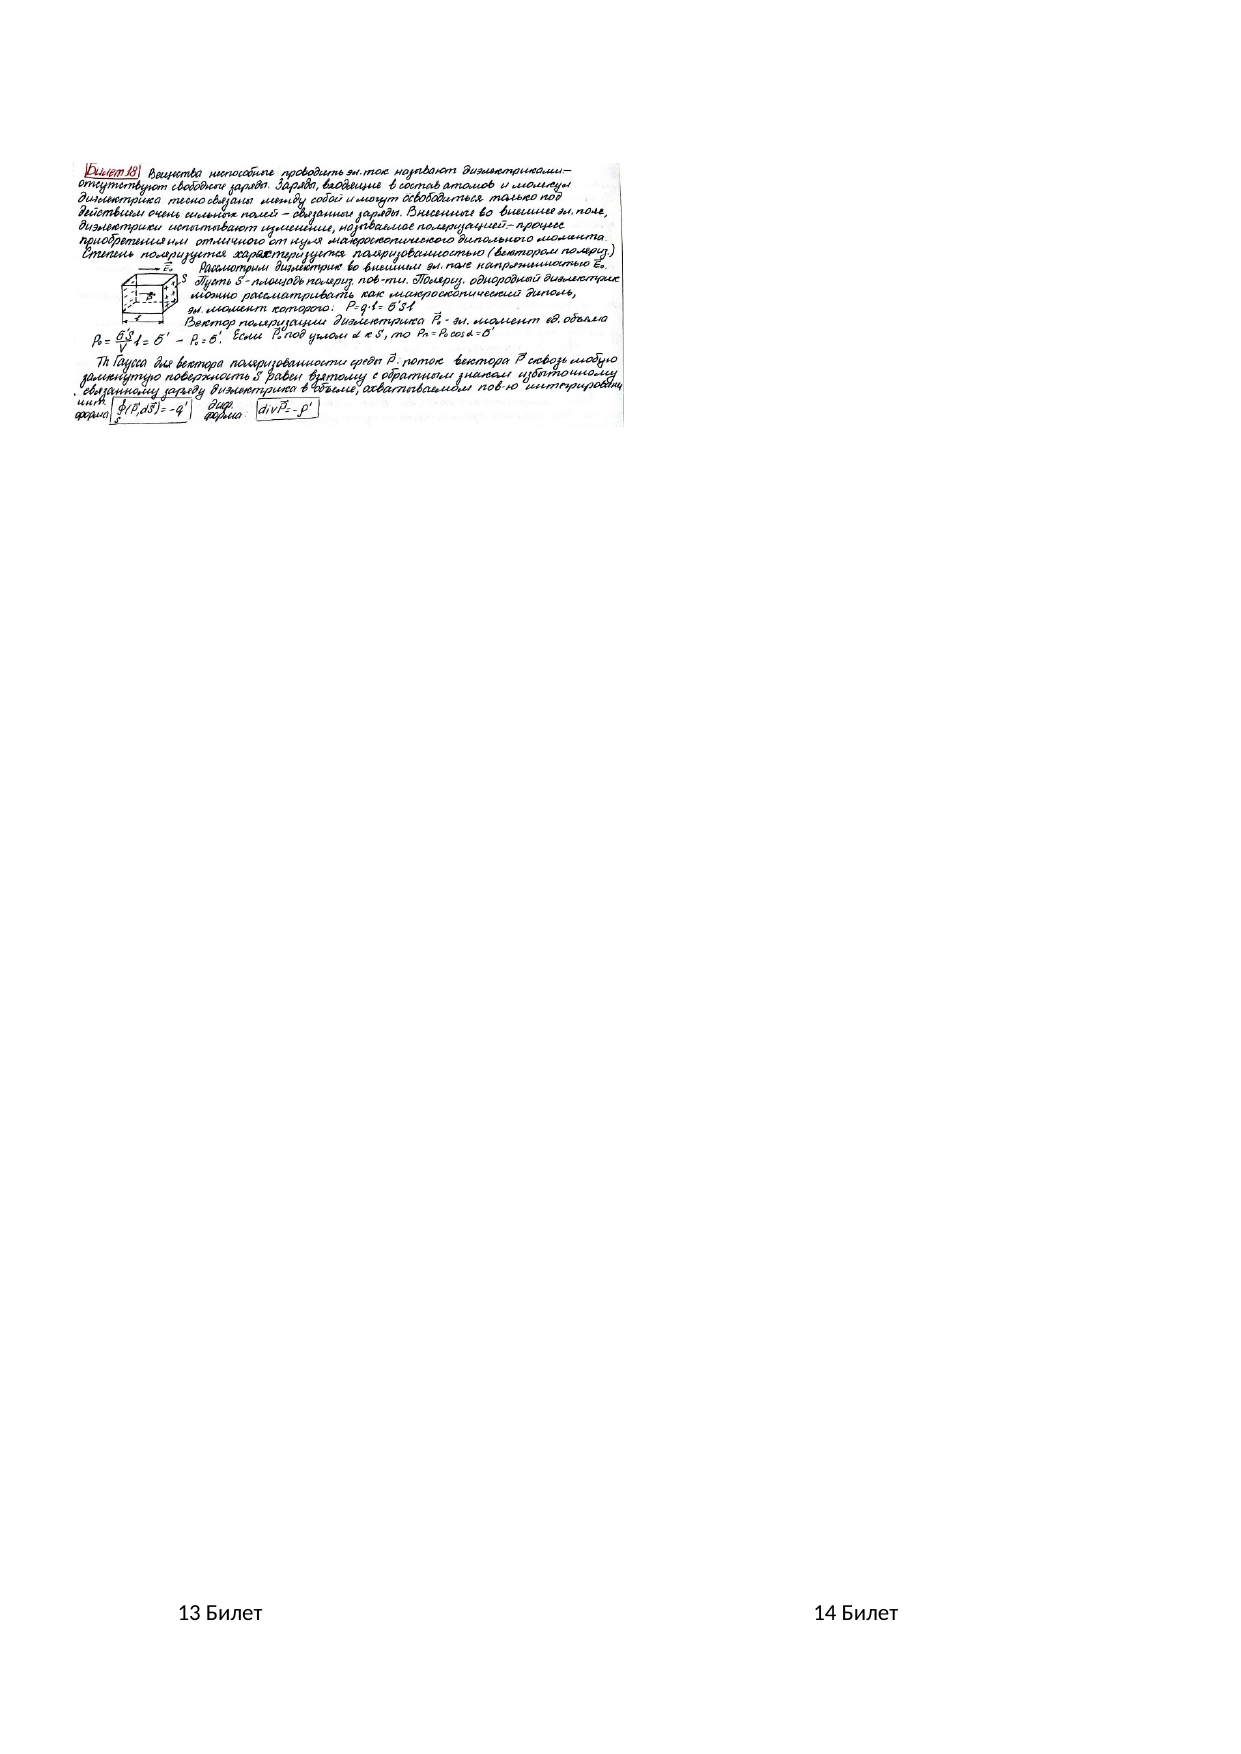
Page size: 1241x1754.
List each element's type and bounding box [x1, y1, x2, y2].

text [177, 118, 1152, 1626]
picture [71, 163, 177, 427]
